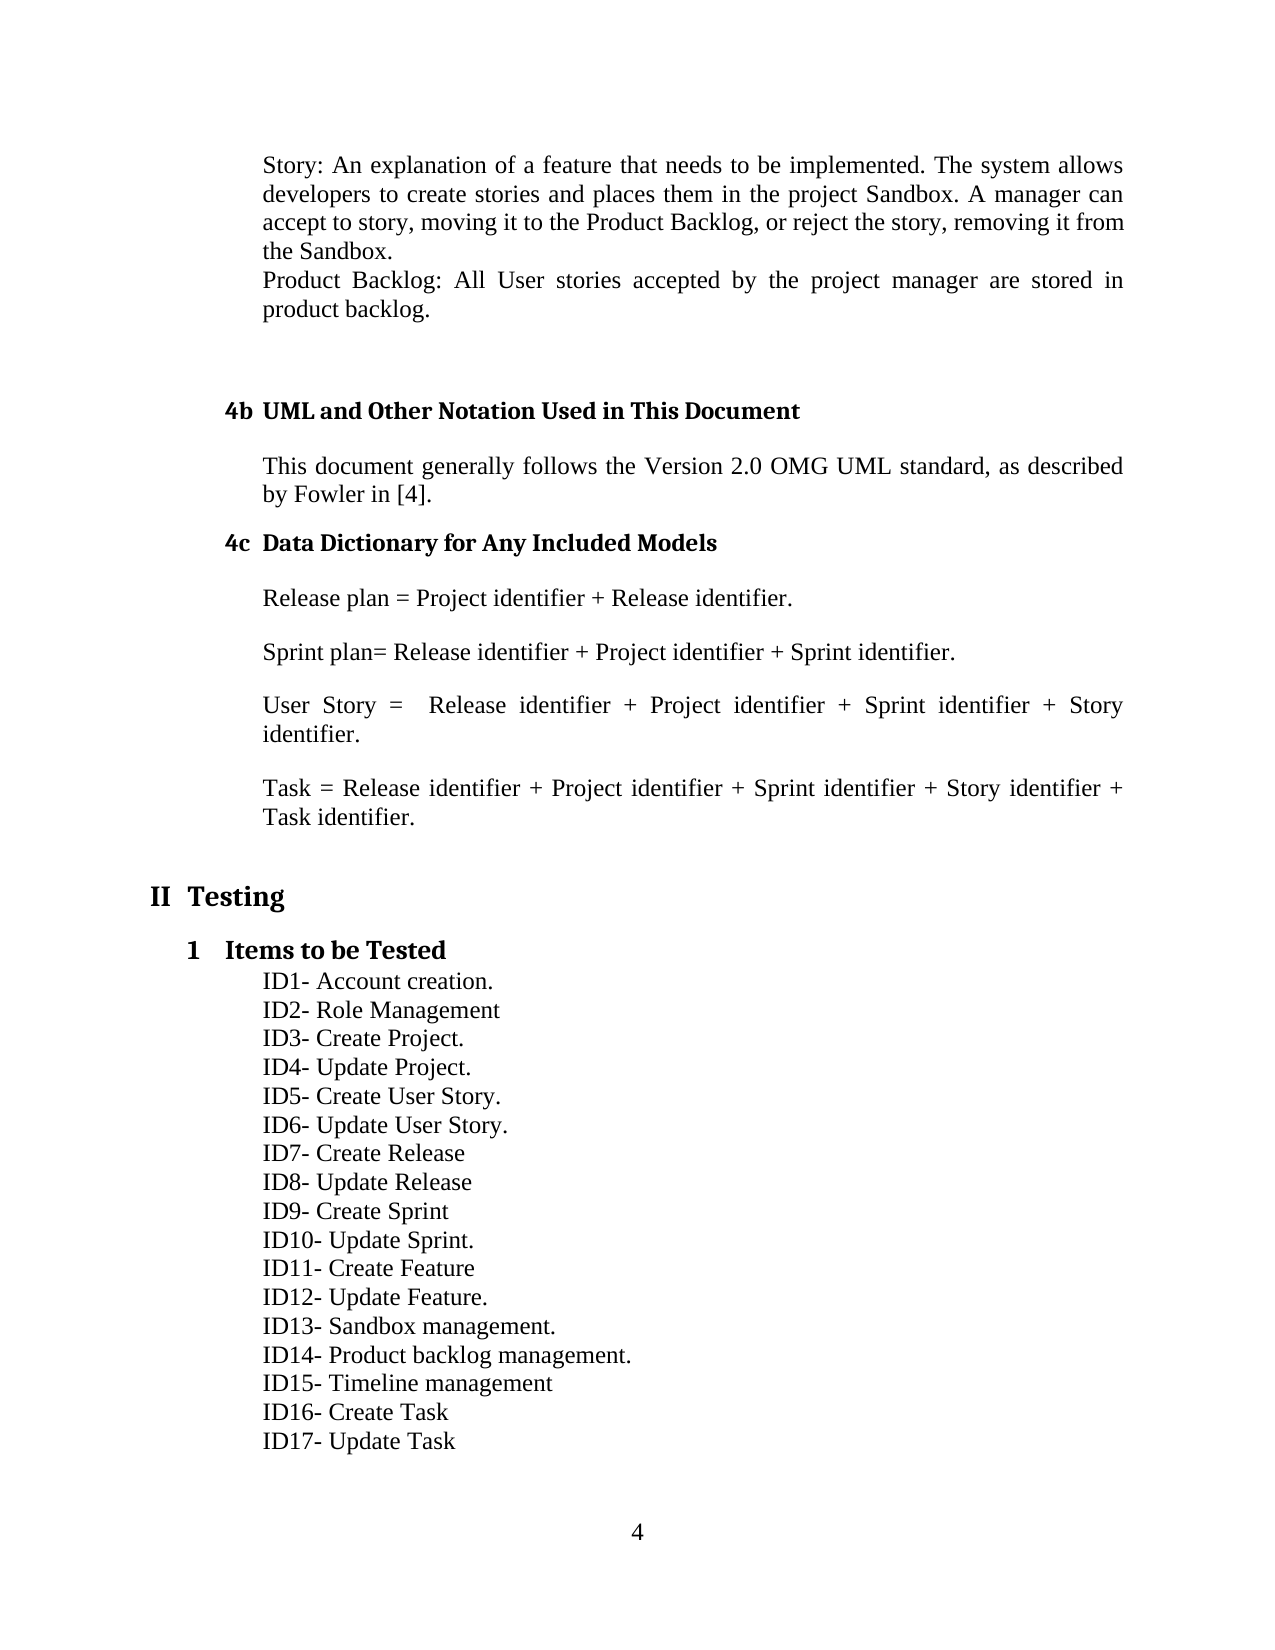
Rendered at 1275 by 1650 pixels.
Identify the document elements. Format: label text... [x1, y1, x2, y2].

text ID11- Create Feature [262, 1253, 1125, 1282]
text ID3- Create Project. [262, 1023, 1125, 1052]
text ID7- Create Release [262, 1138, 1125, 1167]
text Sprint plan= Release identifier + Project identifier + Sprint identifier. [262, 637, 1125, 665]
text ID2- Role Management [262, 995, 1125, 1023]
text ID13- Sandbox management. [262, 1311, 1125, 1340]
text ID15- Timeline management [262, 1368, 1125, 1397]
text ID9- Create Sprint [262, 1196, 1125, 1225]
text User Story = Release identifier + Project identifier + Sprint identifier + Story identifier. [262, 690, 1125, 748]
text ID5- Create User Story. [262, 1081, 1125, 1110]
text ID12- Update Feature. [262, 1282, 1125, 1311]
text ID8- Update Release [262, 1167, 1125, 1196]
text Product Backlog: All User stories accepted by the project manager are stored in product backlog. [262, 265, 1125, 322]
subtitle UML and Other Notation Used in This Document [225, 397, 1125, 426]
text Release plan = Project identifier + Release identifier. [262, 583, 1125, 612]
subtitle Items to be Tested [187, 935, 1125, 966]
text ID1- Account creation. [262, 966, 1125, 995]
text ID14- Product backlog management. [262, 1340, 1125, 1368]
subtitle Testing [150, 880, 1125, 914]
subtitle Data Dictionary for Any Included Models [225, 529, 1125, 558]
text ID6- Update User Story. [262, 1110, 1125, 1138]
text Story: An explanation of a feature that needs to be implemented. The system allows developers to create stories and places them in the project Sandbox. A manager can accept to story, moving it to the Product Backlog, or reject the story, removing it from the Sandbox. [262, 150, 1125, 265]
text Task = Release identifier + Project identifier + Sprint identifier + Story identifier + Task identifier. [262, 773, 1125, 830]
text ID10- Update Sprint. [262, 1225, 1125, 1253]
text ID16- Create Task [262, 1397, 1125, 1426]
text ID17- Update Task [262, 1426, 1125, 1455]
text ID4- Update Project. [262, 1052, 1125, 1081]
text This document generally follows the Version 2.0 OMG UML standard, as described by Fowler in . [262, 451, 1125, 508]
